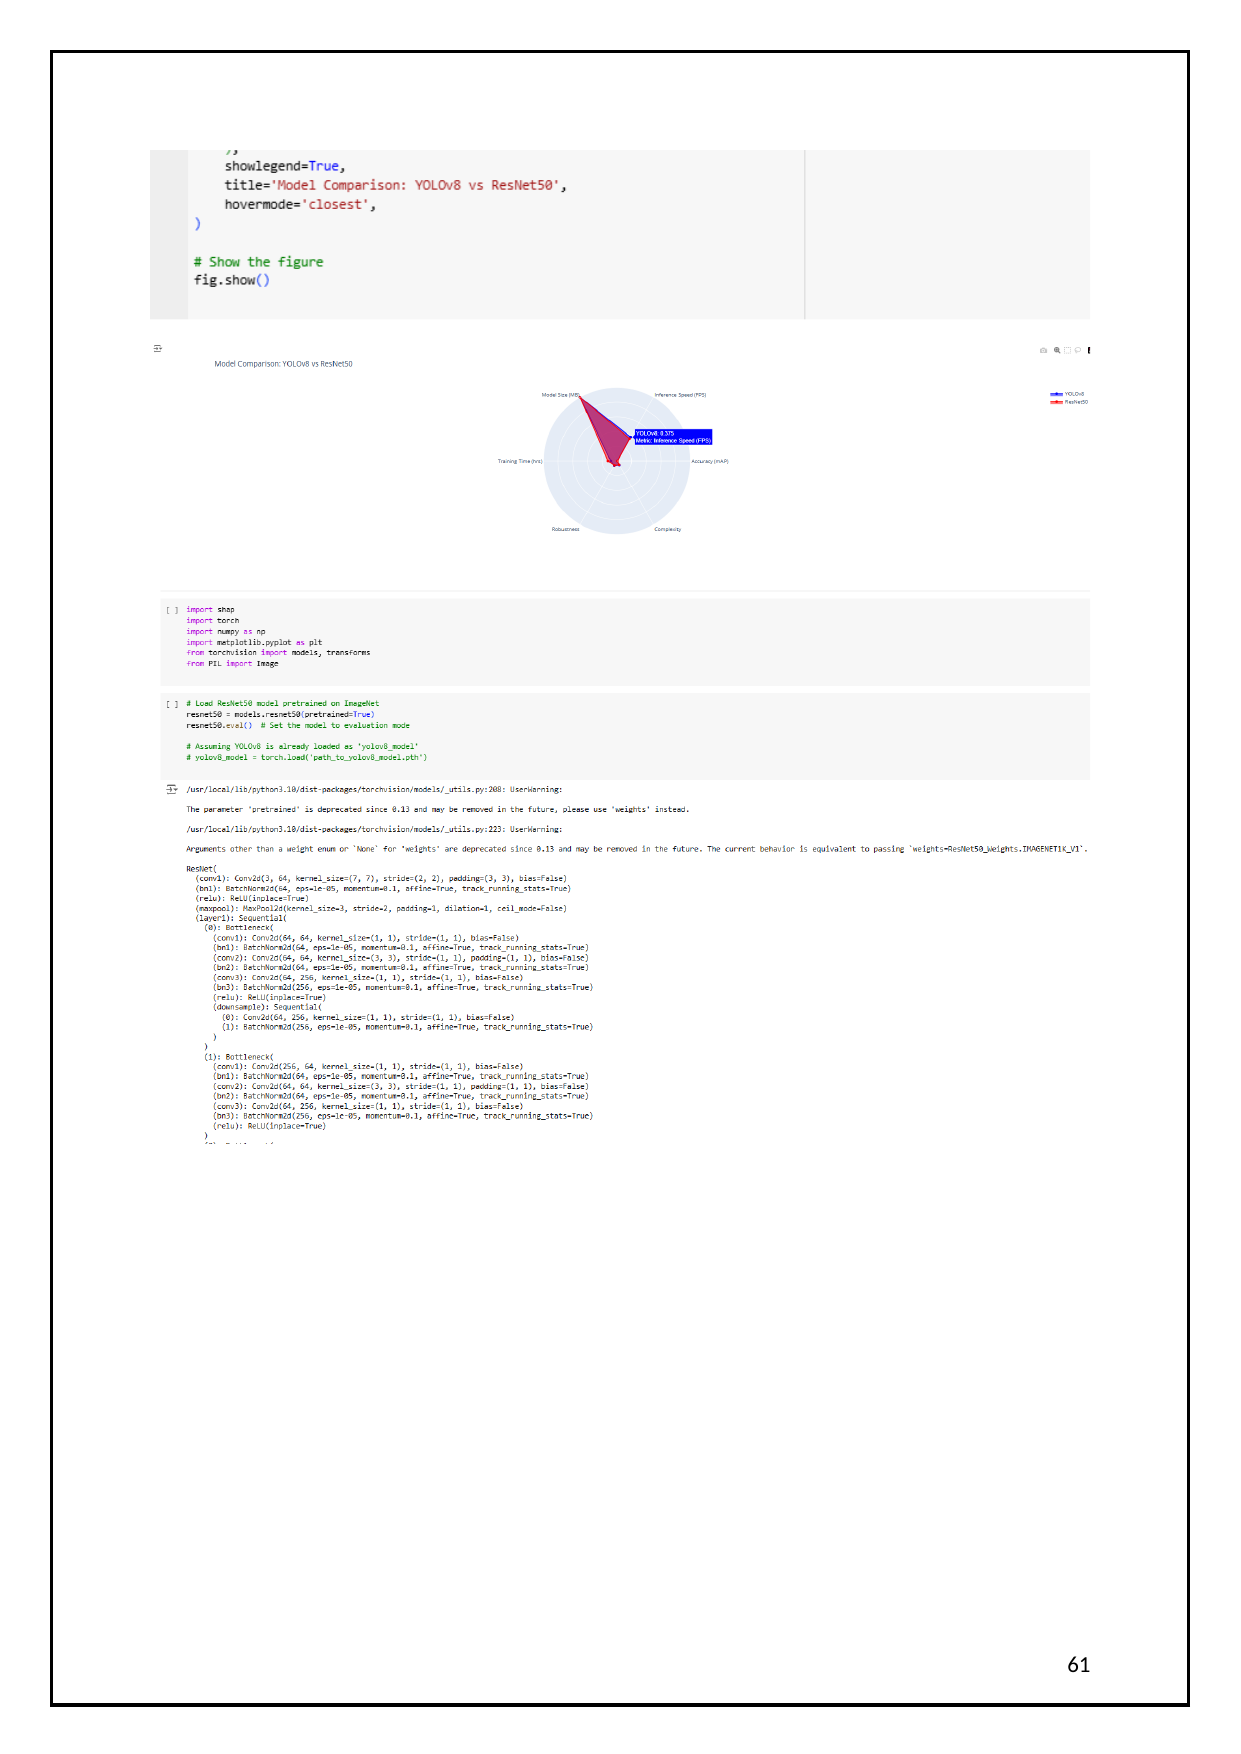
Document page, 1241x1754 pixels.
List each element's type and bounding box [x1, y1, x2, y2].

picture [150, 150, 1091, 323]
picture [150, 341, 1091, 572]
picture [150, 590, 1091, 1144]
